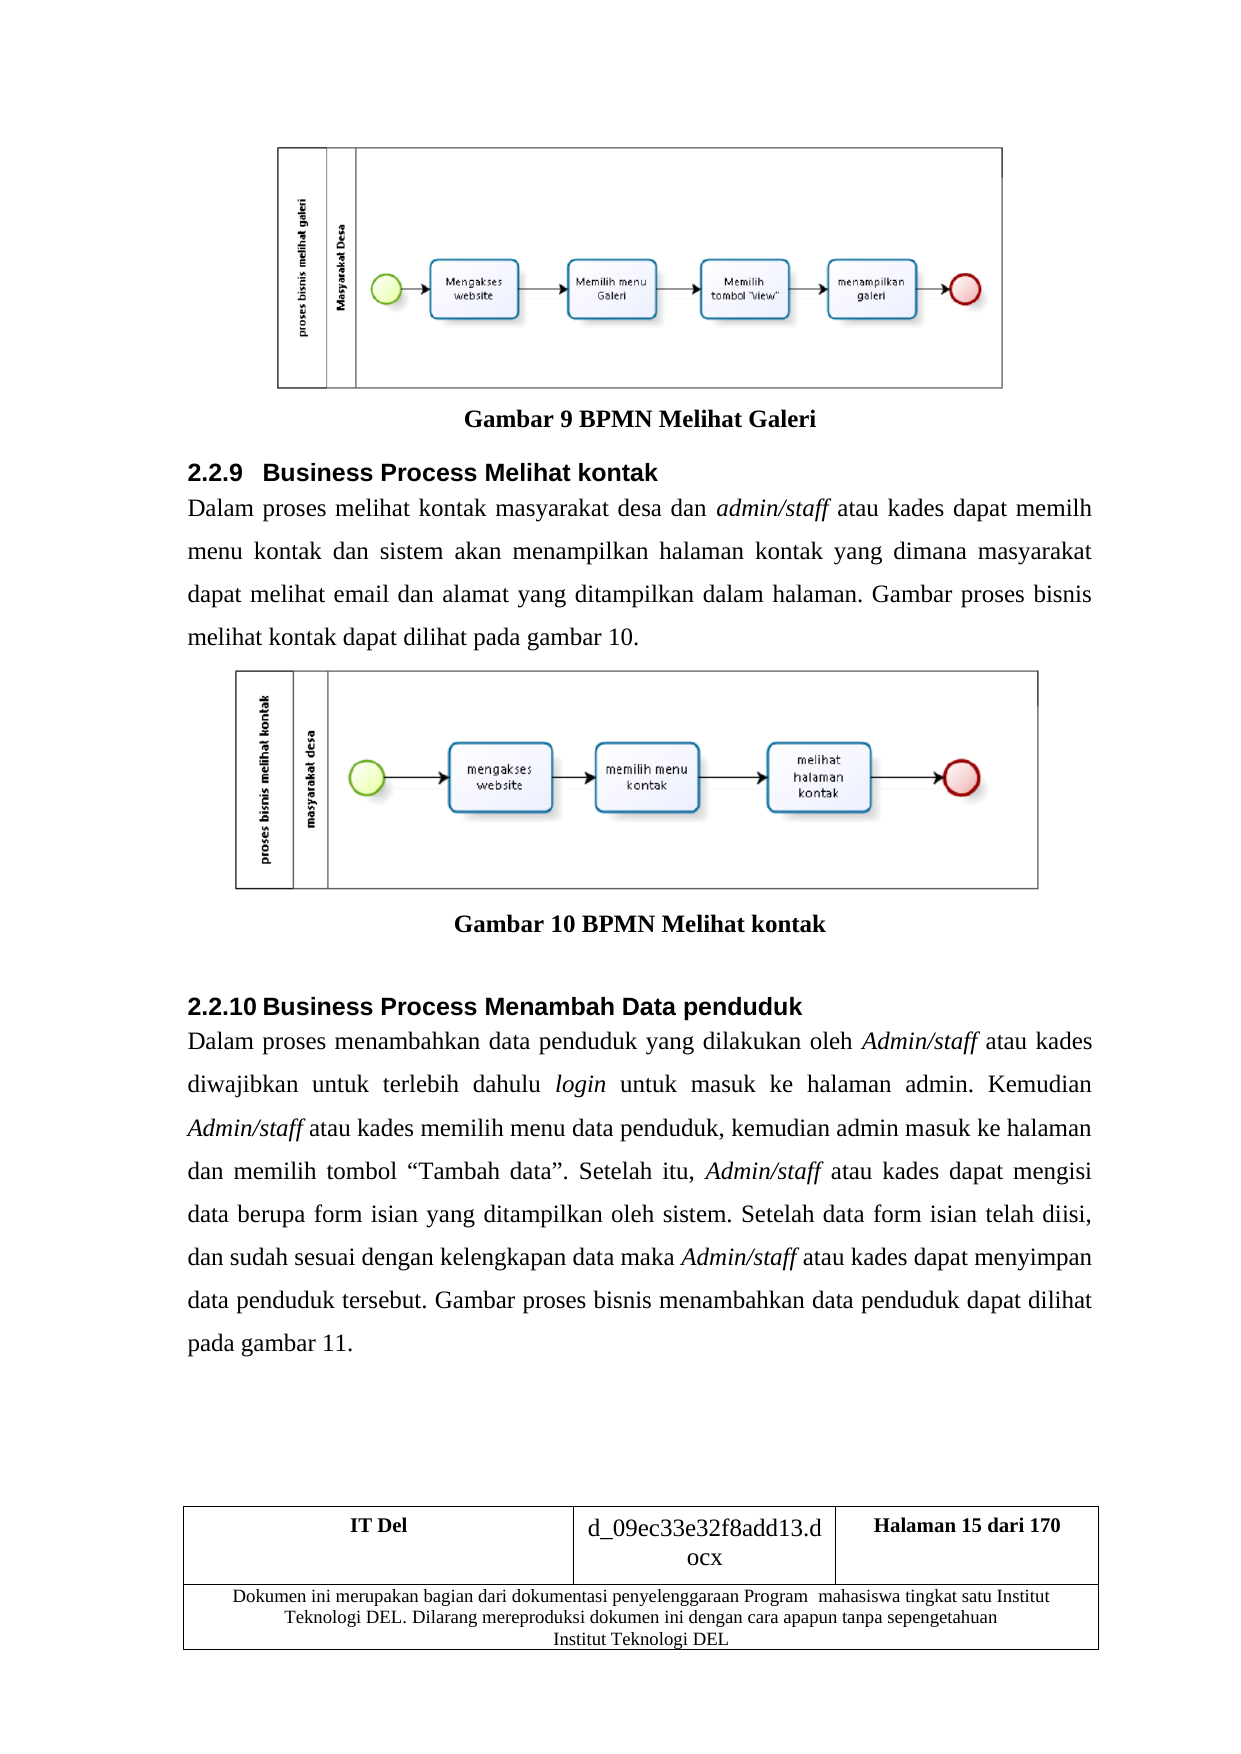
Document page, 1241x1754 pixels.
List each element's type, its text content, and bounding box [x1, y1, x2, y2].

text Gambar 10 BPMN Melihat kontak [187, 909, 1092, 938]
text Dalam proses menambahkan data penduduk yang dilakukan oleh Admin/staff atau kades diwajibkan untuk terlebih dahulu login untuk masuk ke halaman admin. Kemudian Admin/staff atau kades memilih menu data penduduk, kemudian admin masuk ke halaman dan memilih tombol “Tambah data”. Setelah itu, Admin/staff atau kades dapat mengisi data berupa form isian yang ditampilkan oleh sistem. Setelah data form isian telah diisi, dan sudah sesuai dengan kelengkapan data maka Admin/staff atau kades dapat menyimpan data penduduk tersebut. Gambar proses bisnis menambahkan data penduduk dapat dilihat pada gambar 11. [187, 1026, 1092, 1357]
subtitle Business Process Melihat kontak [187, 458, 1092, 487]
subtitle Business Process Menambah Data penduduk [187, 991, 1092, 1020]
text Dalam proses melihat kontak masyarakat desa dan admin/staff atau kades dapat memilh menu kontak dan sistem akan menampilkan halaman kontak yang dimana masyarakat dapat melihat email dan alamat yang ditampilkan dalam halaman. Gambar proses bisnis melihat kontak dapat dilihat pada gambar 10. [187, 493, 1092, 651]
picture [265, 147, 1015, 390]
picture [222, 665, 1058, 895]
text Gambar 9 BPMN Melihat Galeri [187, 404, 1092, 433]
